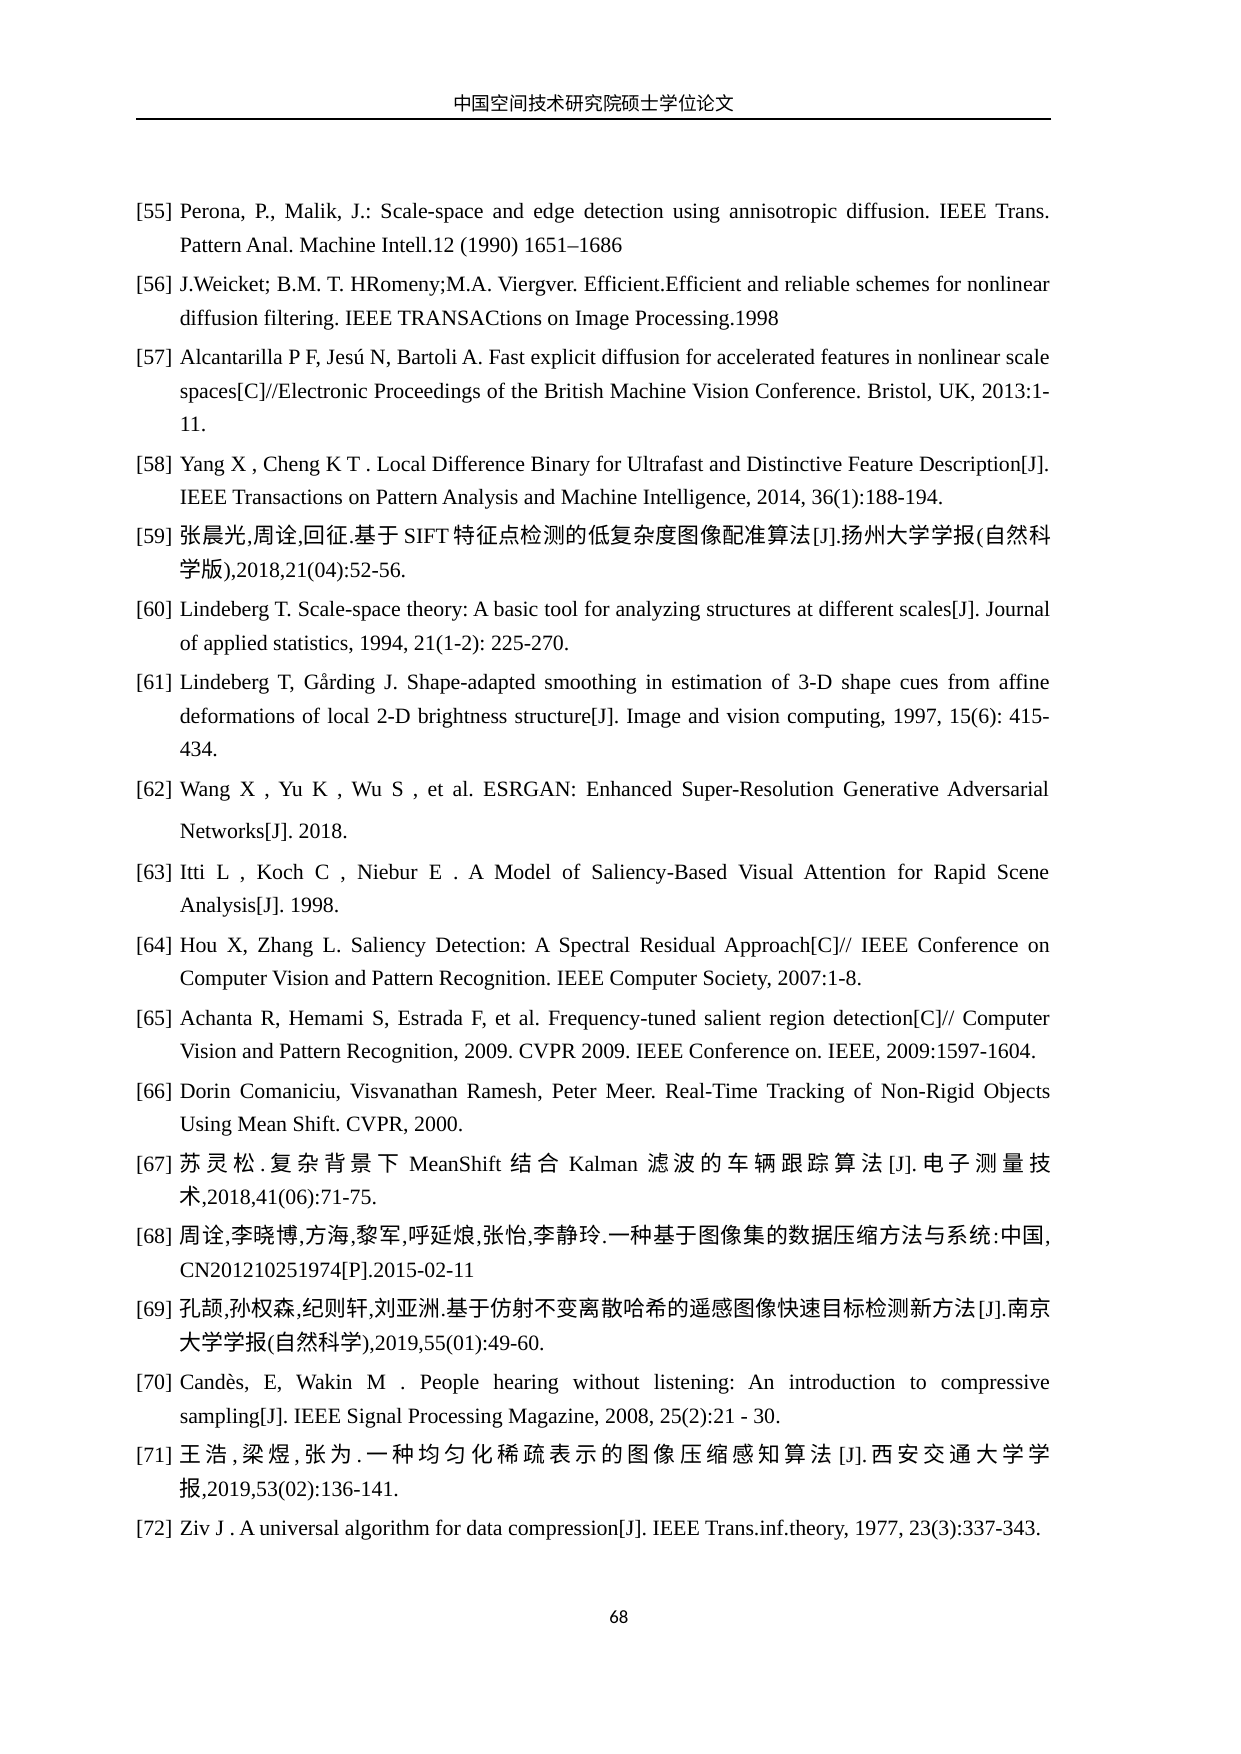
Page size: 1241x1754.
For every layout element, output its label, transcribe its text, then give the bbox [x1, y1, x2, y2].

list Perona, P., Malik, J.: Scale-space and edge detection using annisotropic diffusion. IEEE Trans. Pattern Anal. Machine Intell.12 (1990) 1651–1686 [136, 192, 1051, 259]
list 苏灵松.复杂背景下MeanShift结合Kalman滤波的车辆跟踪算法[J].电子测量技术,2018,41(06):71-75. [136, 1144, 1051, 1211]
list Lindeberg T. Scale-space theory: A basic tool for analyzing structures at different scales[J]. Journal of applied statistics, 1994, 21(1-2): 225-270. [136, 590, 1051, 657]
list Candès, E, Wakin M . People hearing without listening: An introduction to compressive sampling[J]. IEEE Signal Processing Magazine, 2008, 25(2):21 - 30. [136, 1363, 1051, 1430]
list Lindeberg T, Gårding J. Shape-adapted smoothing in estimation of 3-D shape cues from affine deformations of local 2-D brightness structure[J]. Image and vision computing, 1997, 15(6): 415-434. [136, 663, 1051, 763]
list Alcantarilla P F, Jesú N, Bartoli A. Fast explicit diffusion for accelerated features in nonlinear scale spaces[C]//Electronic Proceedings of the British Machine Vision Conference. Bristol, UK, 2013:1-11. [136, 338, 1051, 438]
list 王浩,梁煜,张为.一种均匀化稀疏表示的图像压缩感知算法[J].西安交通大学学报,2019,53(02):136-141. [136, 1436, 1051, 1503]
list Hou X, Zhang L. Saliency Detection: A Spectral Residual Approach[C]// IEEE Conference on Computer Vision and Pattern Recognition. IEEE Computer Society, 2007:1-8. [136, 926, 1051, 992]
list Itti L , Koch C , Niebur E . A Model of Saliency-Based Visual Attention for Rapid Scene Analysis[J]. 1998. [136, 853, 1051, 919]
list 周诠,李晓博,方海,黎军,呼延烺,张怡,李静玲.一种基于图像集的数据压缩方法与系统:中国, CN201210251974[P].2015-02-11 [136, 1217, 1051, 1284]
list Wang X , Yu K , Wu S , et al. ESRGAN: Enhanced Super-Resolution Generative Adversarial Networks[J]. 2018. [136, 763, 1051, 846]
list Achanta R, Hemami S, Estrada F, et al. Frequency-tuned salient region detection[C]// Computer Vision and Pattern Recognition, 2009. CVPR 2009. IEEE Conference on. IEEE, 2009:1597-1604. [136, 998, 1051, 1065]
list Ziv J . A universal algorithm for data compression[J]. IEEE Trans.inf.theory, 1977, 23(3):337-343. [136, 1509, 1051, 1542]
list 张晨光,周诠,回征.基于SIFT特征点检测的低复杂度图像配准算法[J].扬州大学学报(自然科学版),2018,21(04):52-56. [136, 517, 1051, 584]
list Dorin Comaniciu, Visvanathan Ramesh, Peter Meer. Real-Time Tracking of Non-Rigid Objects Using Mean Shift. CVPR, 2000. [136, 1071, 1051, 1138]
list J.Weicket; B.M. T. HRomeny;M.A. Viergver. Efficient.Efficient and reliable schemes for nonlinear diffusion filtering. IEEE TRANSACtions on Image Processing.1998 [136, 265, 1051, 332]
list 孔颉,孙权森,纪则轩,刘亚洲.基于仿射不变离散哈希的遥感图像快速目标检测新方法[J].南京大学学报(自然科学),2019,55(01):49-60. [136, 1290, 1051, 1357]
list Yang X , Cheng K T . Local Difference Binary for Ultrafast and Distinctive Feature Description[J]. IEEE Transactions on Pattern Analysis and Machine Intelligence, 2014, 36(1):188-194. [136, 444, 1051, 511]
